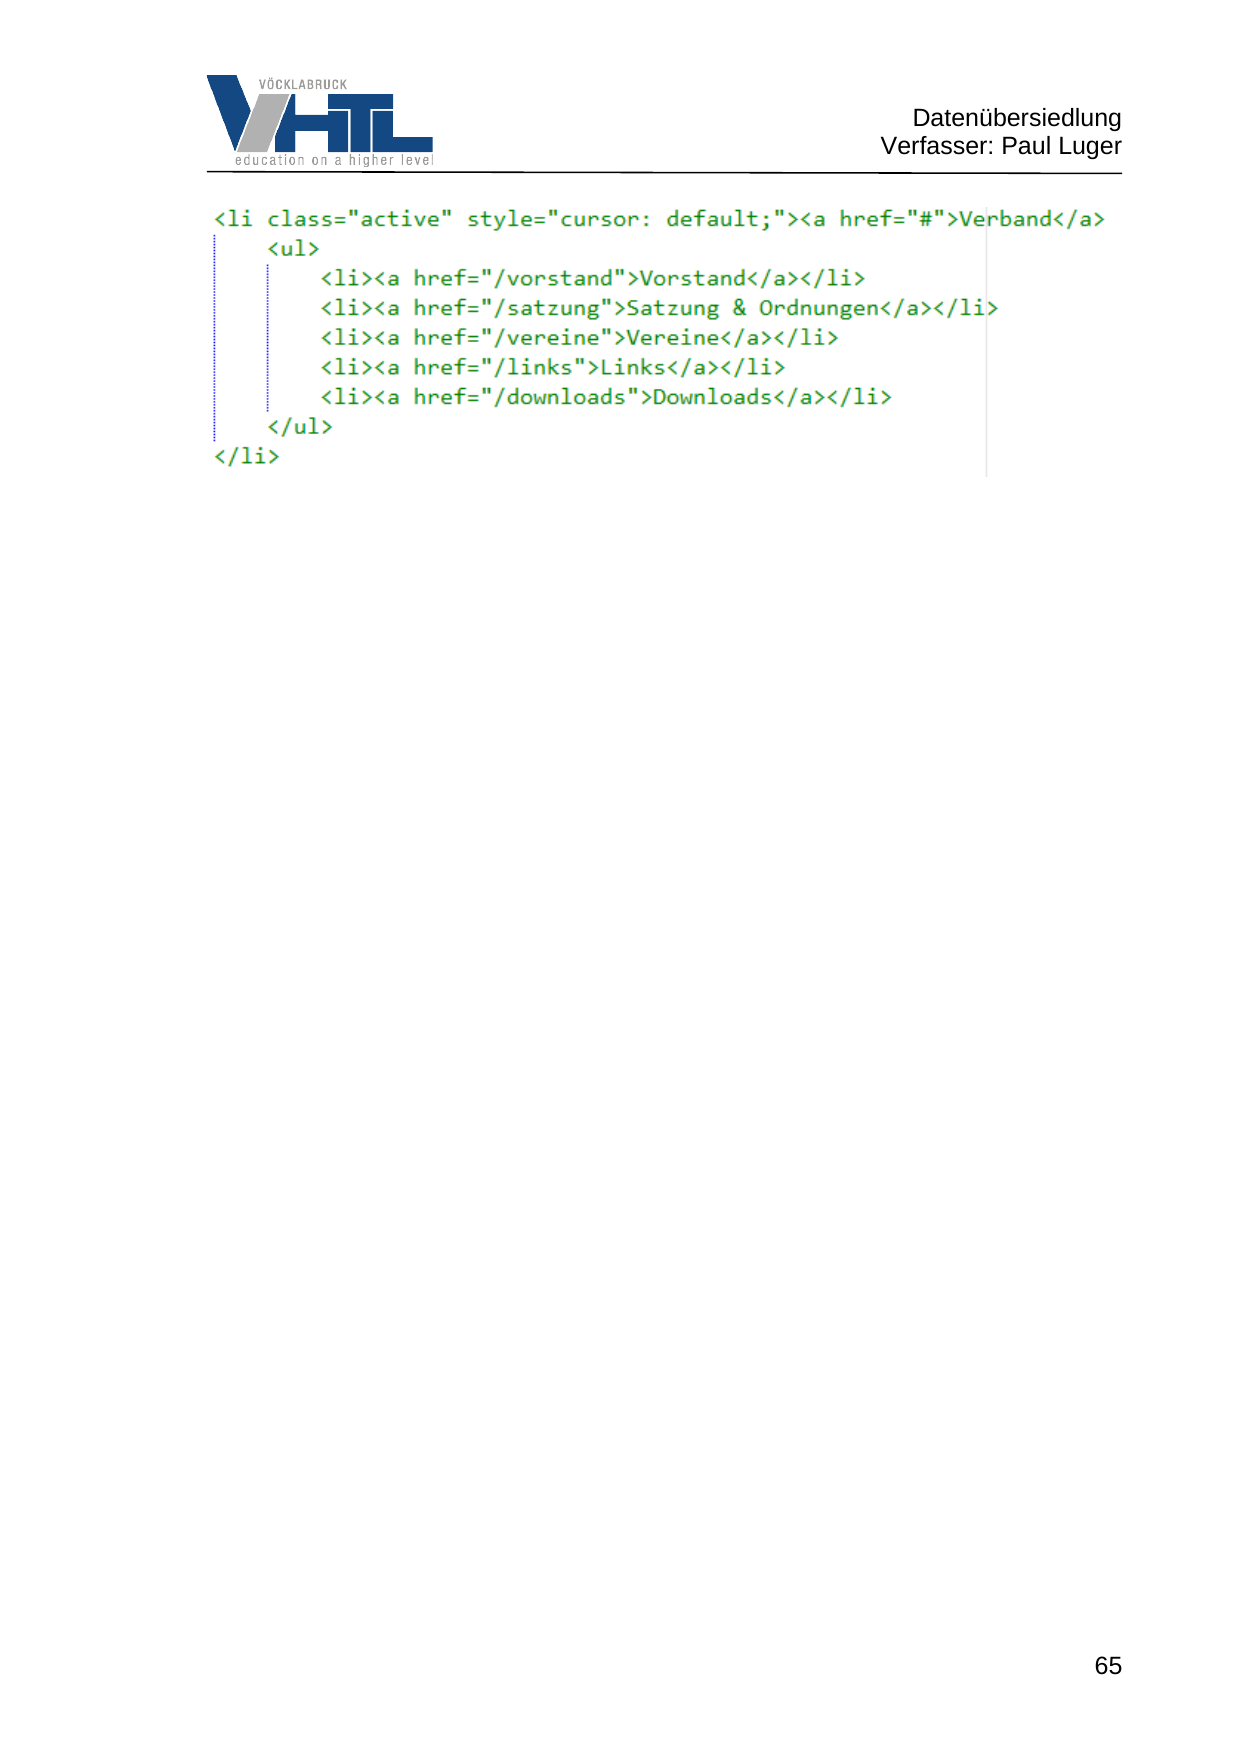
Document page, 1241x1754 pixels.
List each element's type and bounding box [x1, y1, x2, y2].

picture [206, 75, 433, 167]
picture [205, 207, 1122, 477]
